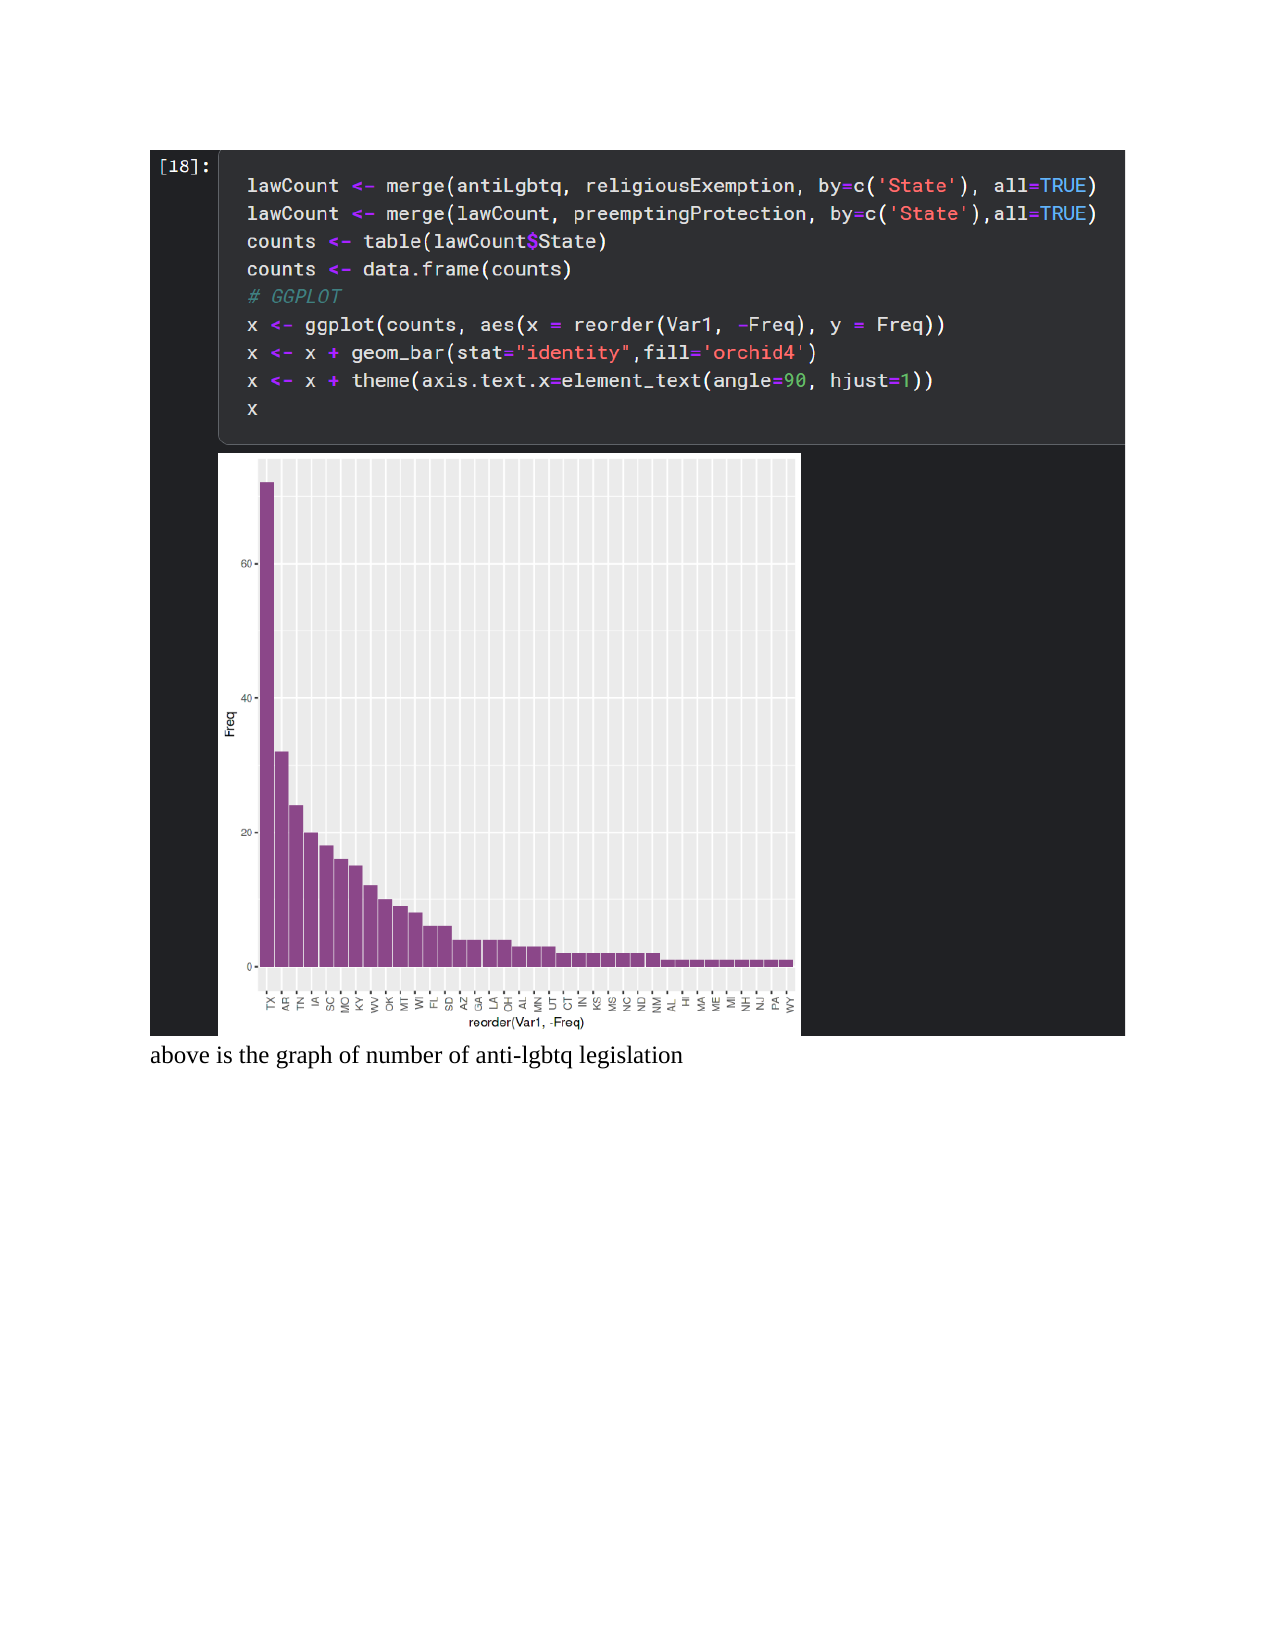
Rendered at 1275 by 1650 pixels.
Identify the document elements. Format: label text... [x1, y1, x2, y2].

picture [150, 150, 1125, 1036]
text above is the graph of number of anti-lgbtq legislation [150, 1036, 1125, 1068]
